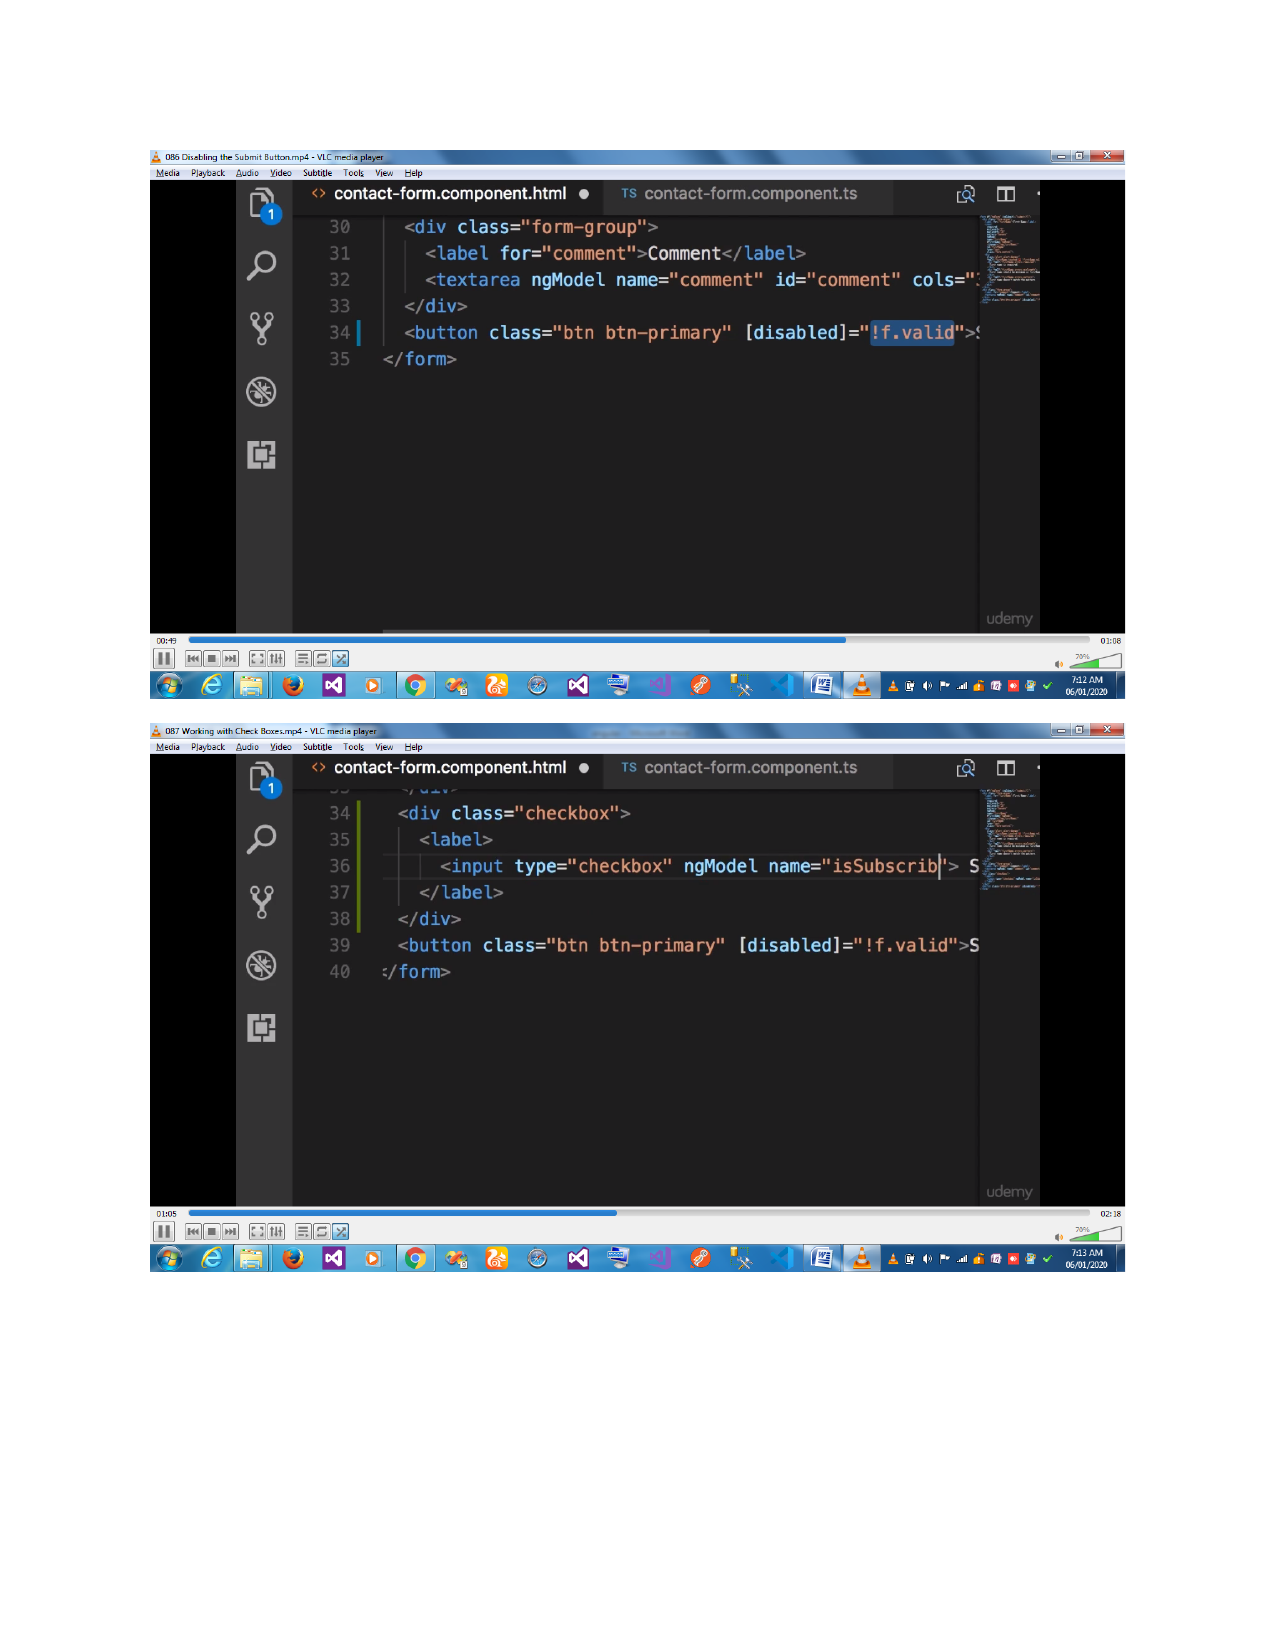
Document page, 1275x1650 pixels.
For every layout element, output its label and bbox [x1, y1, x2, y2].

picture [150, 723, 1125, 1272]
picture [150, 150, 1125, 699]
